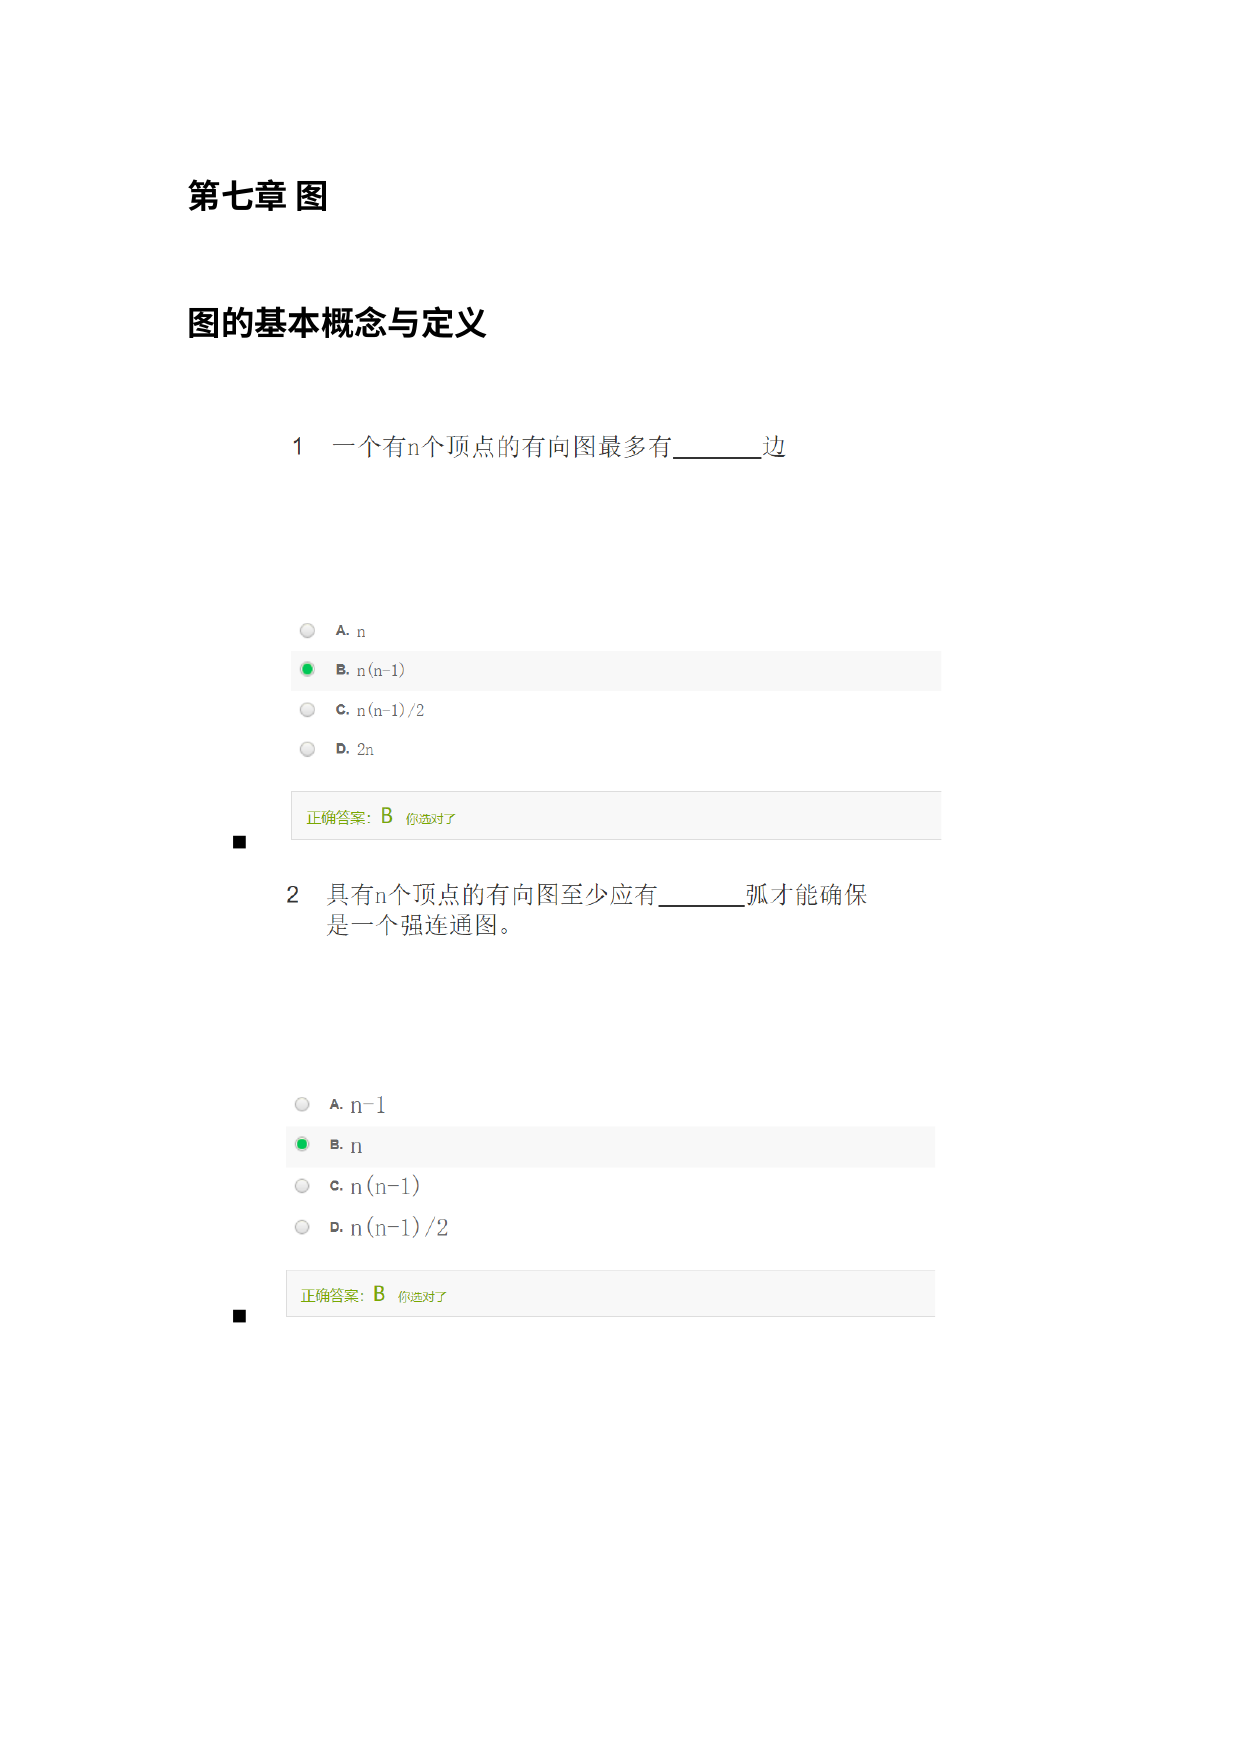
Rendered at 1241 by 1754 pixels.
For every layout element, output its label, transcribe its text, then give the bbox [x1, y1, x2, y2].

subtitle 图的基本概念与定义 [187, 289, 1053, 354]
picture [275, 415, 942, 851]
subtitle 图 [187, 162, 1053, 227]
picture [275, 870, 936, 1325]
